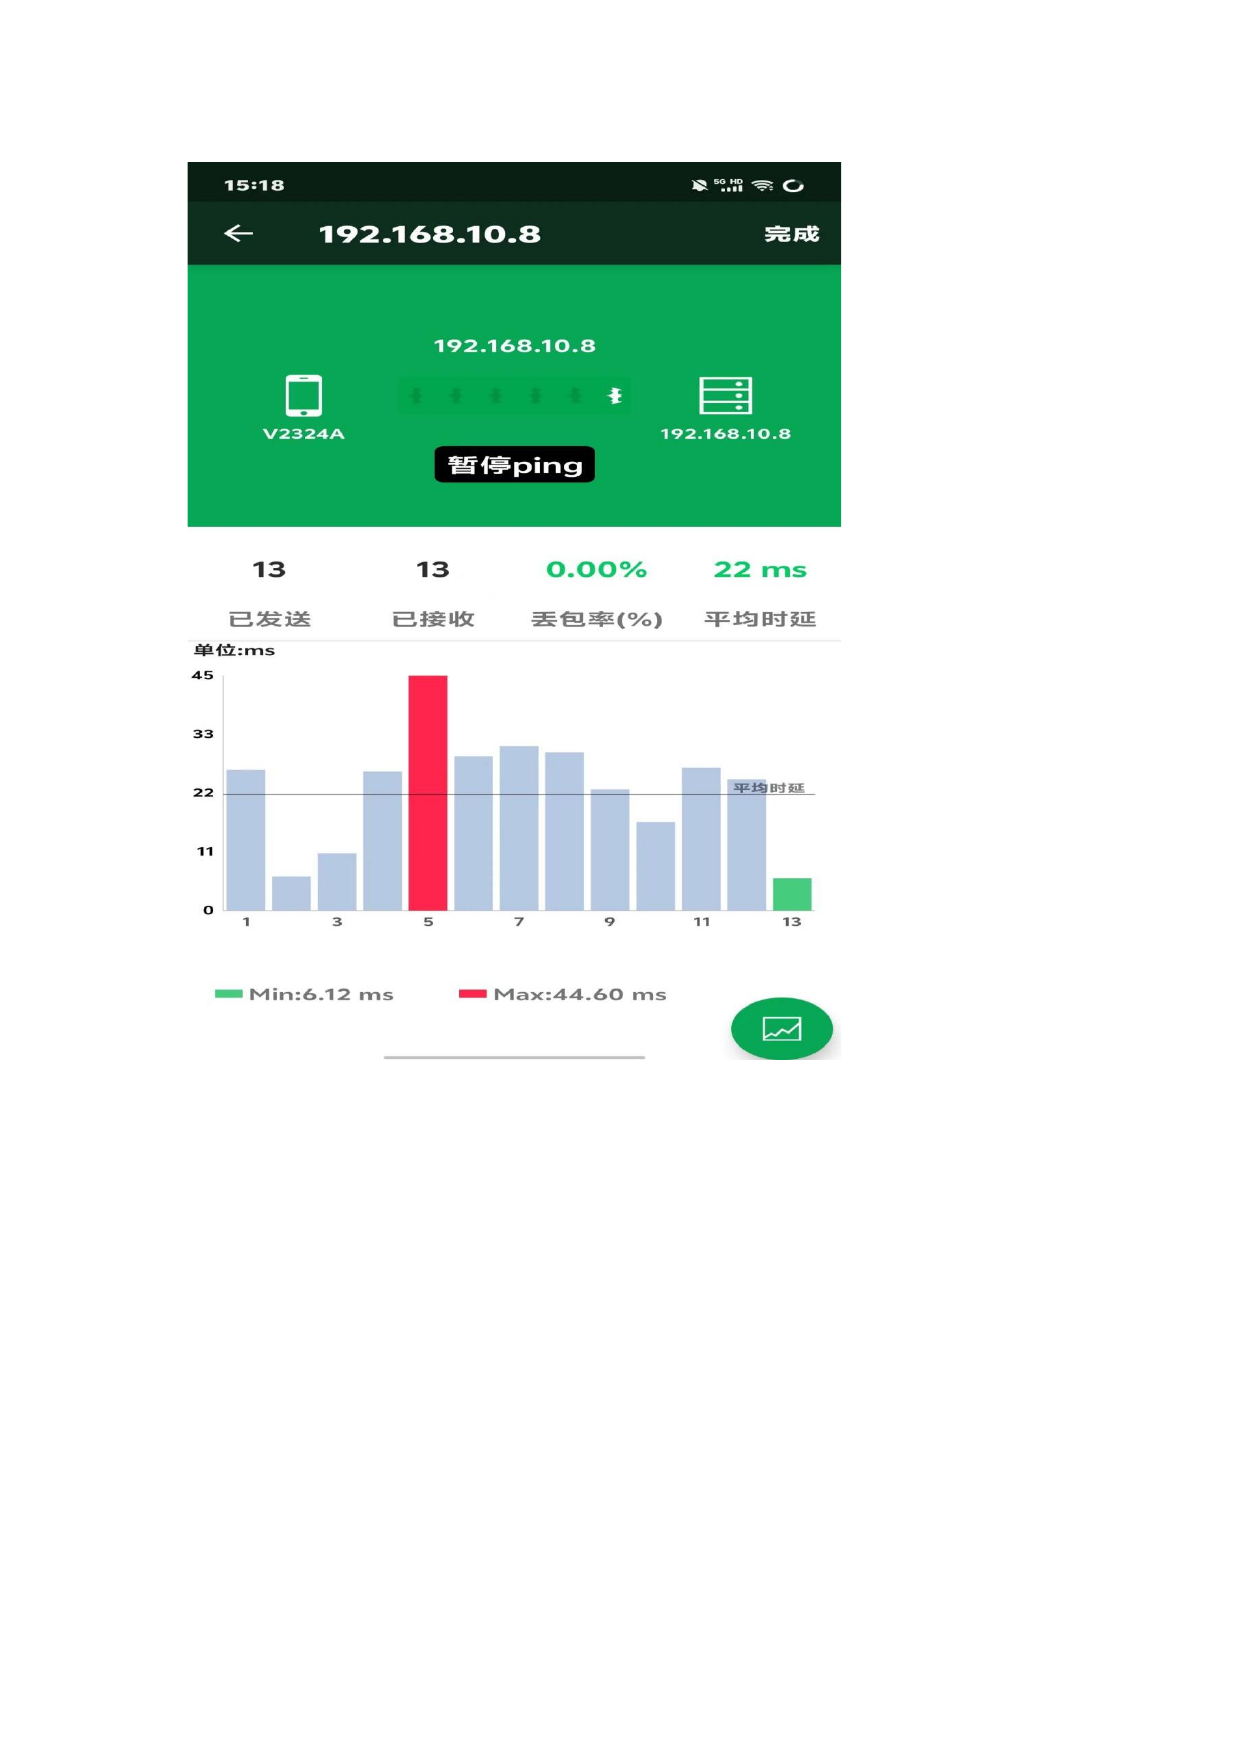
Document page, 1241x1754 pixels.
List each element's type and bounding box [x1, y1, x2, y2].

picture [187, 162, 842, 1060]
